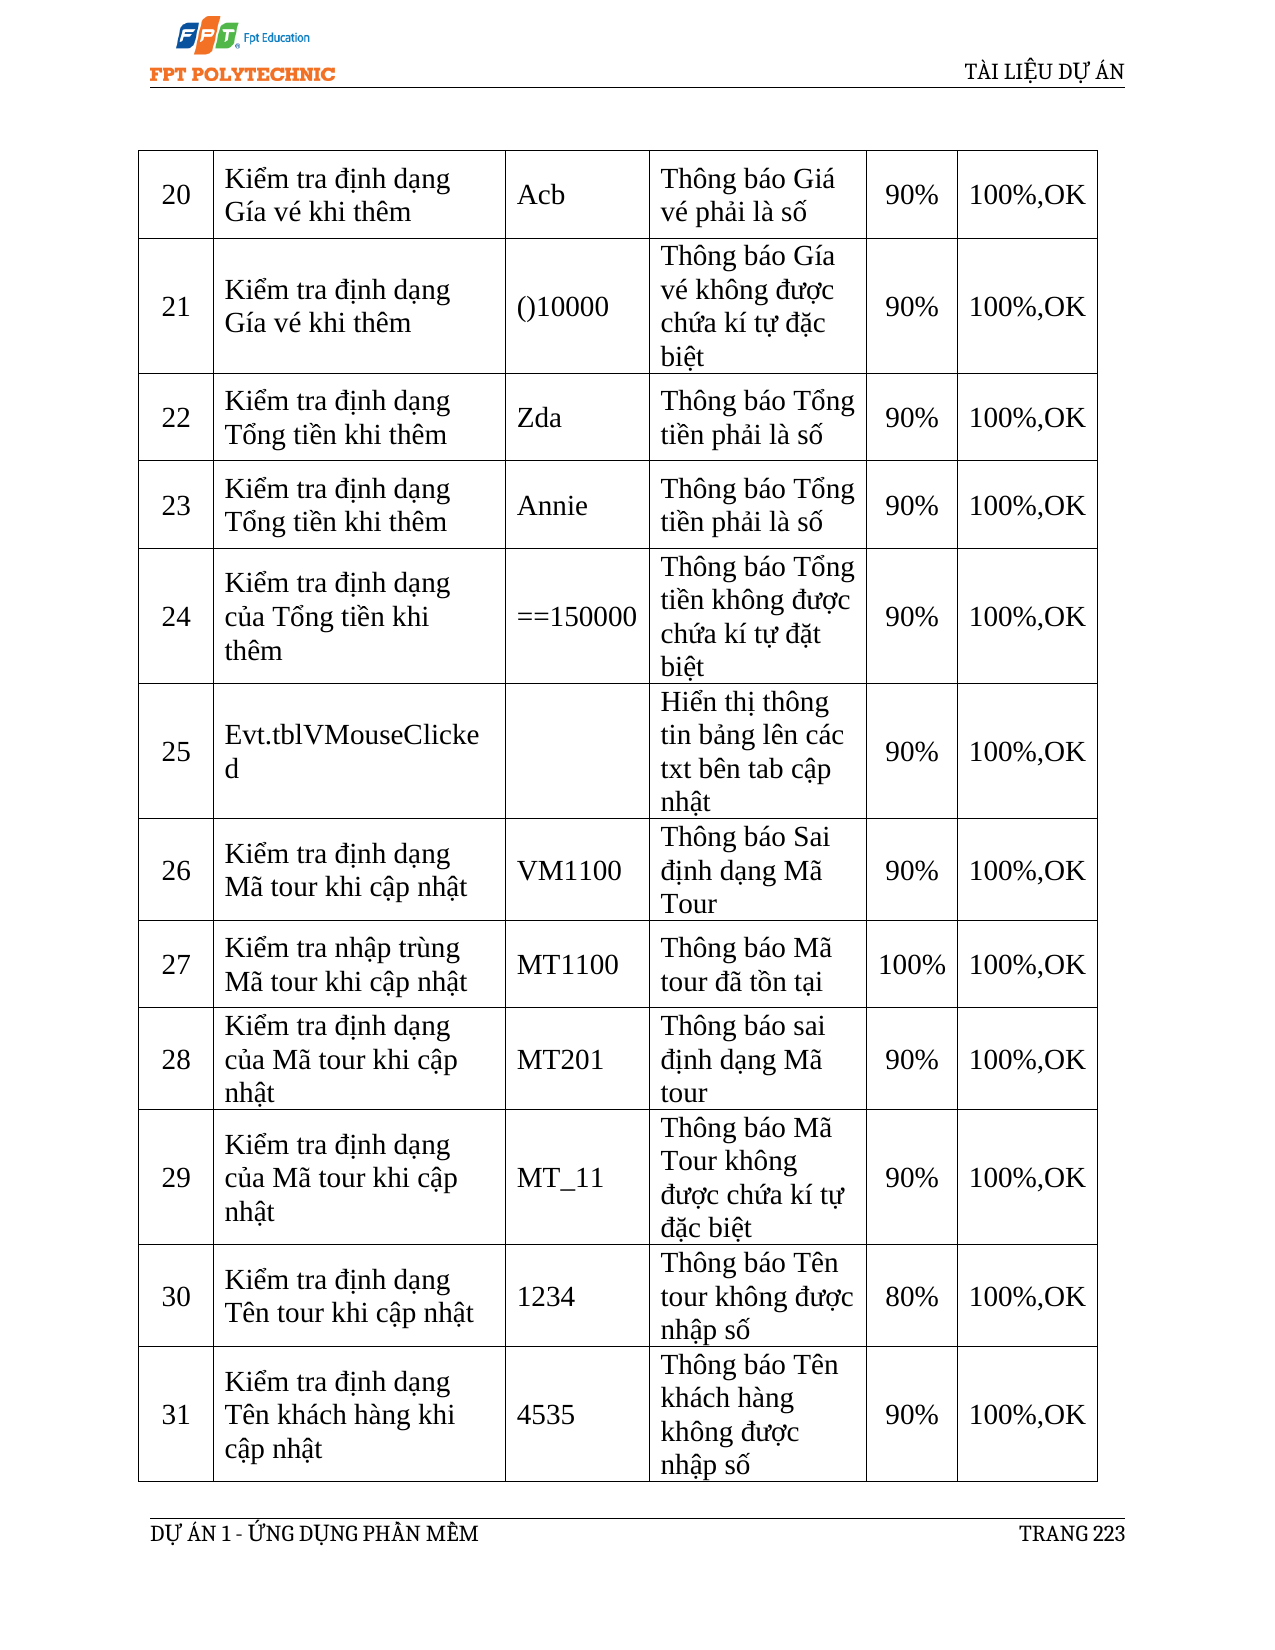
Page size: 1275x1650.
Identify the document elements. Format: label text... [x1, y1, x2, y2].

table_cell 100%,OK [958, 239, 1097, 373]
table_cell 24 [139, 549, 213, 683]
table_cell Evt.tblVMouseClicked [214, 684, 505, 818]
table_cell 27 [139, 921, 213, 1007]
table_cell 31 [139, 1347, 213, 1481]
table_cell Acb [506, 151, 649, 237]
table_cell 23 [139, 461, 213, 548]
table_cell Thông báo Tổng tiền phải là số [650, 374, 866, 460]
table_cell Kiểm tra định dạng Tổng tiền khi thêm [214, 374, 505, 460]
table_cell 100%,OK [958, 151, 1097, 237]
table_cell MT201 [506, 1008, 649, 1109]
table_cell 100%,OK [958, 374, 1097, 460]
table_cell 100%,OK [958, 549, 1097, 683]
table_cell 100%,OK [958, 1347, 1097, 1481]
table_cell 26 [139, 819, 213, 920]
table_cell 29 [139, 1110, 213, 1244]
table_cell 100%,OK [958, 1245, 1097, 1346]
table_cell MT1100 [506, 921, 649, 1007]
table_cell ()10000 [506, 239, 649, 373]
table_cell 90% [867, 151, 957, 237]
table_cell Kiểm tra định dạng của Mã tour khi cập nhật [214, 1008, 505, 1109]
table_cell Kiểm tra nhập trùng Mã tour khi cập nhật [214, 921, 505, 1007]
table_cell Thông báo Tên khách hàng không được nhập số [650, 1347, 866, 1481]
table_cell 100%,OK [958, 921, 1097, 1007]
table_cell Zda [506, 374, 649, 460]
table_cell Kiểm tra định dạng Mã tour khi cập nhật [214, 819, 505, 920]
table_cell Thông báo Mã tour đã tồn tại [650, 921, 866, 1007]
table_cell 28 [139, 1008, 213, 1109]
table_cell Annie [506, 461, 649, 548]
table_cell 100%,OK [958, 461, 1097, 548]
table_cell Kiểm tra định dạng Tổng tiền khi thêm [214, 461, 505, 548]
table_cell Thông báo Sai định dạng Mã Tour [650, 819, 866, 920]
table_cell Kiểm tra định dạng Tên tour khi cập nhật [214, 1245, 505, 1346]
table_cell 80% [867, 1245, 957, 1346]
table_cell 90% [867, 1008, 957, 1109]
table_cell Kiểm tra định dạng Gía vé khi thêm [214, 151, 505, 237]
table_cell 100%,OK [958, 684, 1097, 818]
table_cell MT_11 [506, 1110, 649, 1244]
table_cell 90% [867, 374, 957, 460]
table_cell 90% [867, 239, 957, 373]
table_cell 90% [867, 549, 957, 683]
table_cell 4535 [506, 1347, 649, 1481]
table_cell Thông báo sai định dạng Mã tour [650, 1008, 866, 1109]
table_cell [506, 684, 649, 818]
table_cell Thông báo Giá vé phải là số [650, 151, 866, 237]
table_cell 100%,OK [958, 819, 1097, 920]
table_cell 1234 [506, 1245, 649, 1346]
table_cell Hiển thị thông tin bảng lên các txt bên tab cập nhật [650, 684, 866, 818]
table_cell 100% [867, 921, 957, 1007]
table_cell 90% [867, 819, 957, 920]
table_cell 25 [139, 684, 213, 818]
table_cell Thông báo Mã Tour không được chứa kí tự đặc biệt [650, 1110, 866, 1244]
table_cell ==150000 [506, 549, 649, 683]
table_cell 30 [139, 1245, 213, 1346]
table_cell Thông báo Tên tour không được nhập số [650, 1245, 866, 1346]
table_cell 90% [867, 684, 957, 818]
picture [150, 16, 337, 81]
table_cell Kiểm tra định dạng của Mã tour khi cập nhật [214, 1110, 505, 1244]
table_cell 20 [139, 151, 213, 237]
table_cell 100%,OK [958, 1110, 1097, 1244]
table_cell Kiểm tra định dạng Gía vé khi thêm [214, 239, 505, 373]
table_cell 90% [867, 461, 957, 548]
table_cell 22 [139, 374, 213, 460]
table_cell VM1100 [506, 819, 649, 920]
table_cell Thông báo Tổng tiền không được chứa kí tự đặt biệt [650, 549, 866, 683]
table_cell 90% [867, 1110, 957, 1244]
table_cell Thông báo Tổng tiền phải là số [650, 461, 866, 548]
table_cell 21 [139, 239, 213, 373]
table_cell Kiểm tra định dạng của Tổng tiền khi thêm [214, 549, 505, 683]
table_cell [214, 1347, 505, 1481]
table_cell Thông báo Gía vé không được chứa kí tự đặc biệt [650, 239, 866, 373]
table_cell 100%,OK [958, 1008, 1097, 1109]
table_cell 90% [867, 1347, 957, 1481]
